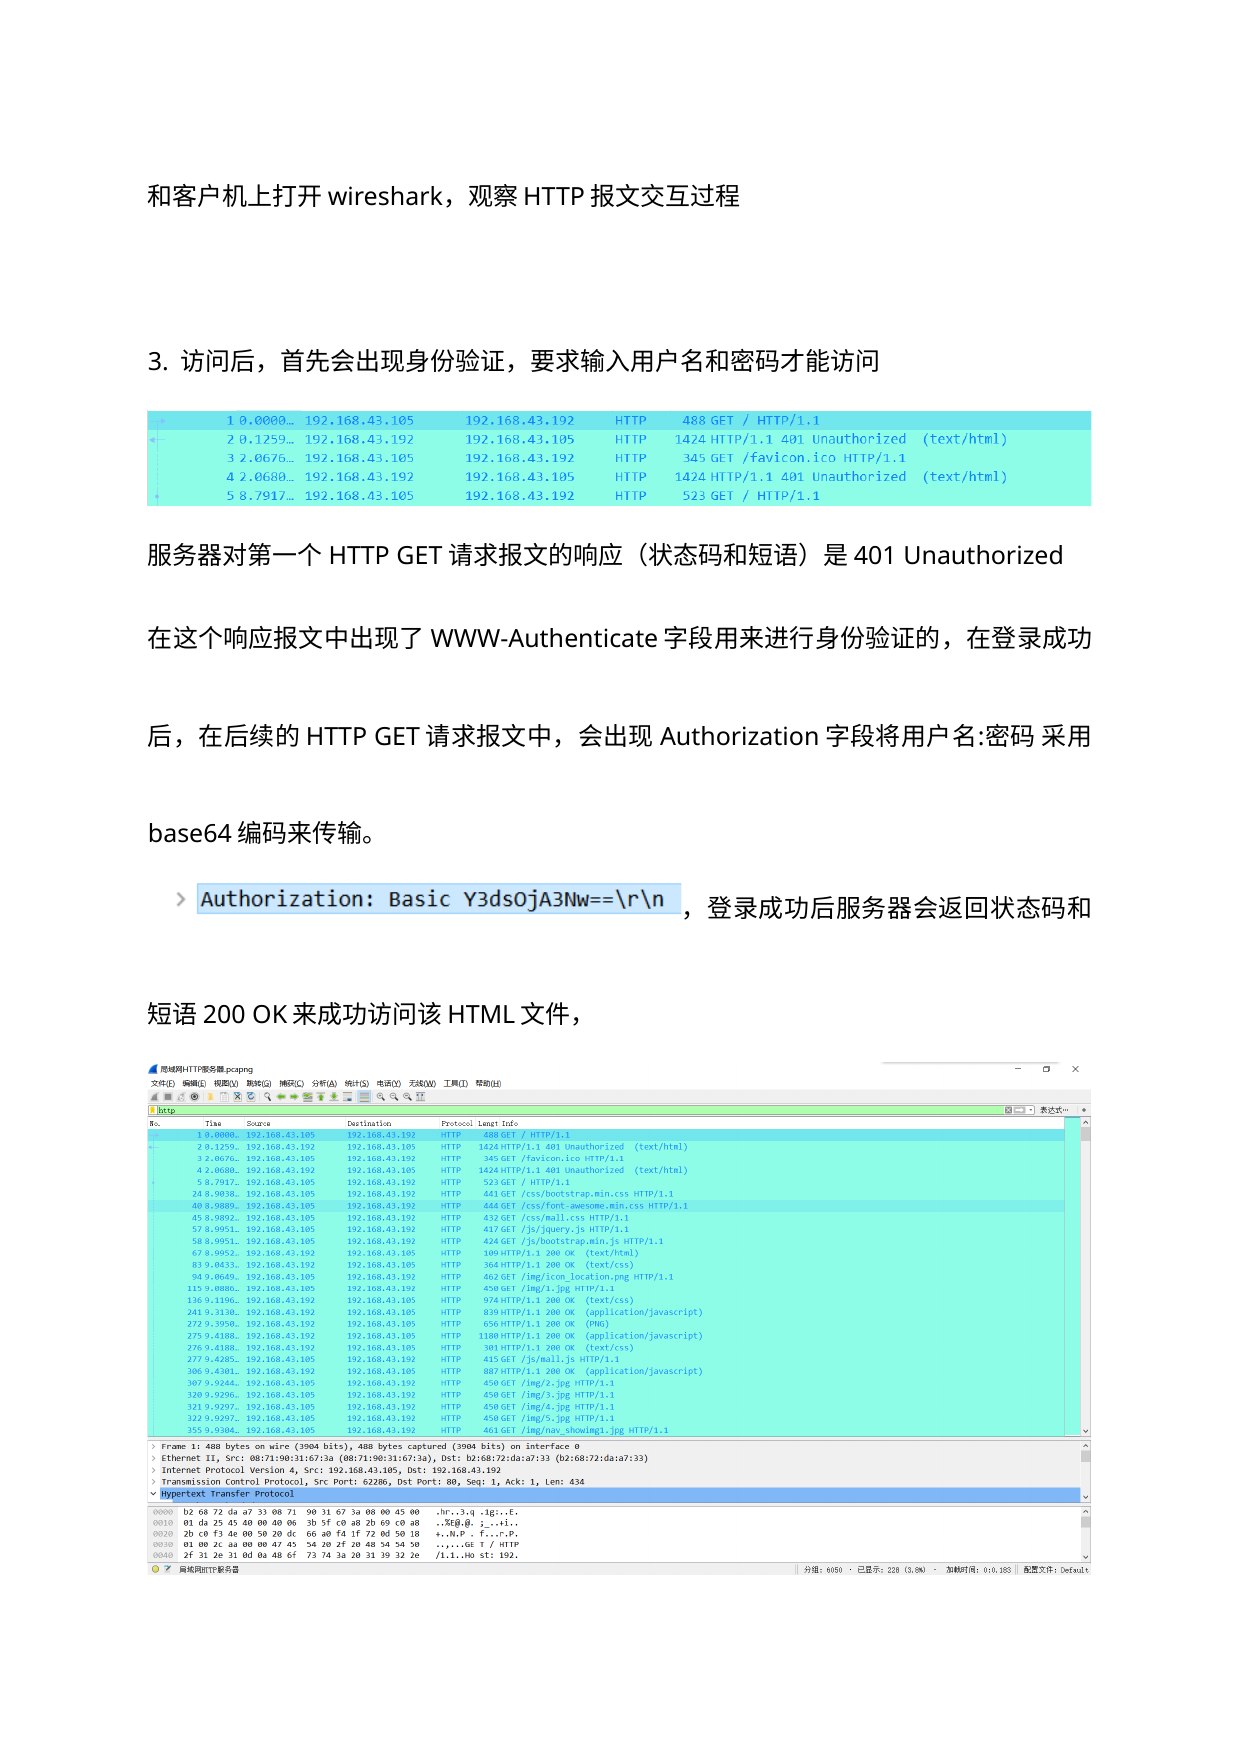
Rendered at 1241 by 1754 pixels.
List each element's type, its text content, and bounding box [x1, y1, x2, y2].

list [148, 1063, 1092, 1583]
picture [147, 410, 1092, 506]
picture [147, 882, 682, 918]
picture [147, 1062, 1091, 1575]
text 服务器对第一个 HTTP GET 请求报文的响应（状态码和短语）是401 Unauthorized [148, 521, 1092, 586]
list 在这个响应报文中出现了WWW-Authenticate字段用来进行身份验证的，在登录成功后，在后续的HTTP GET请求报文中，会出现Authorization字段将用户名:密码 采用base64编码来传输。 [148, 604, 1092, 864]
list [148, 162, 1092, 227]
list 访问后，首先会出现身份验证，要求输入用户名和密码才能访问 [148, 327, 1092, 392]
list ，登录成功后服务器会返回状态码和短语200 OK来成功访问该HTML文件， [148, 882, 1092, 1045]
